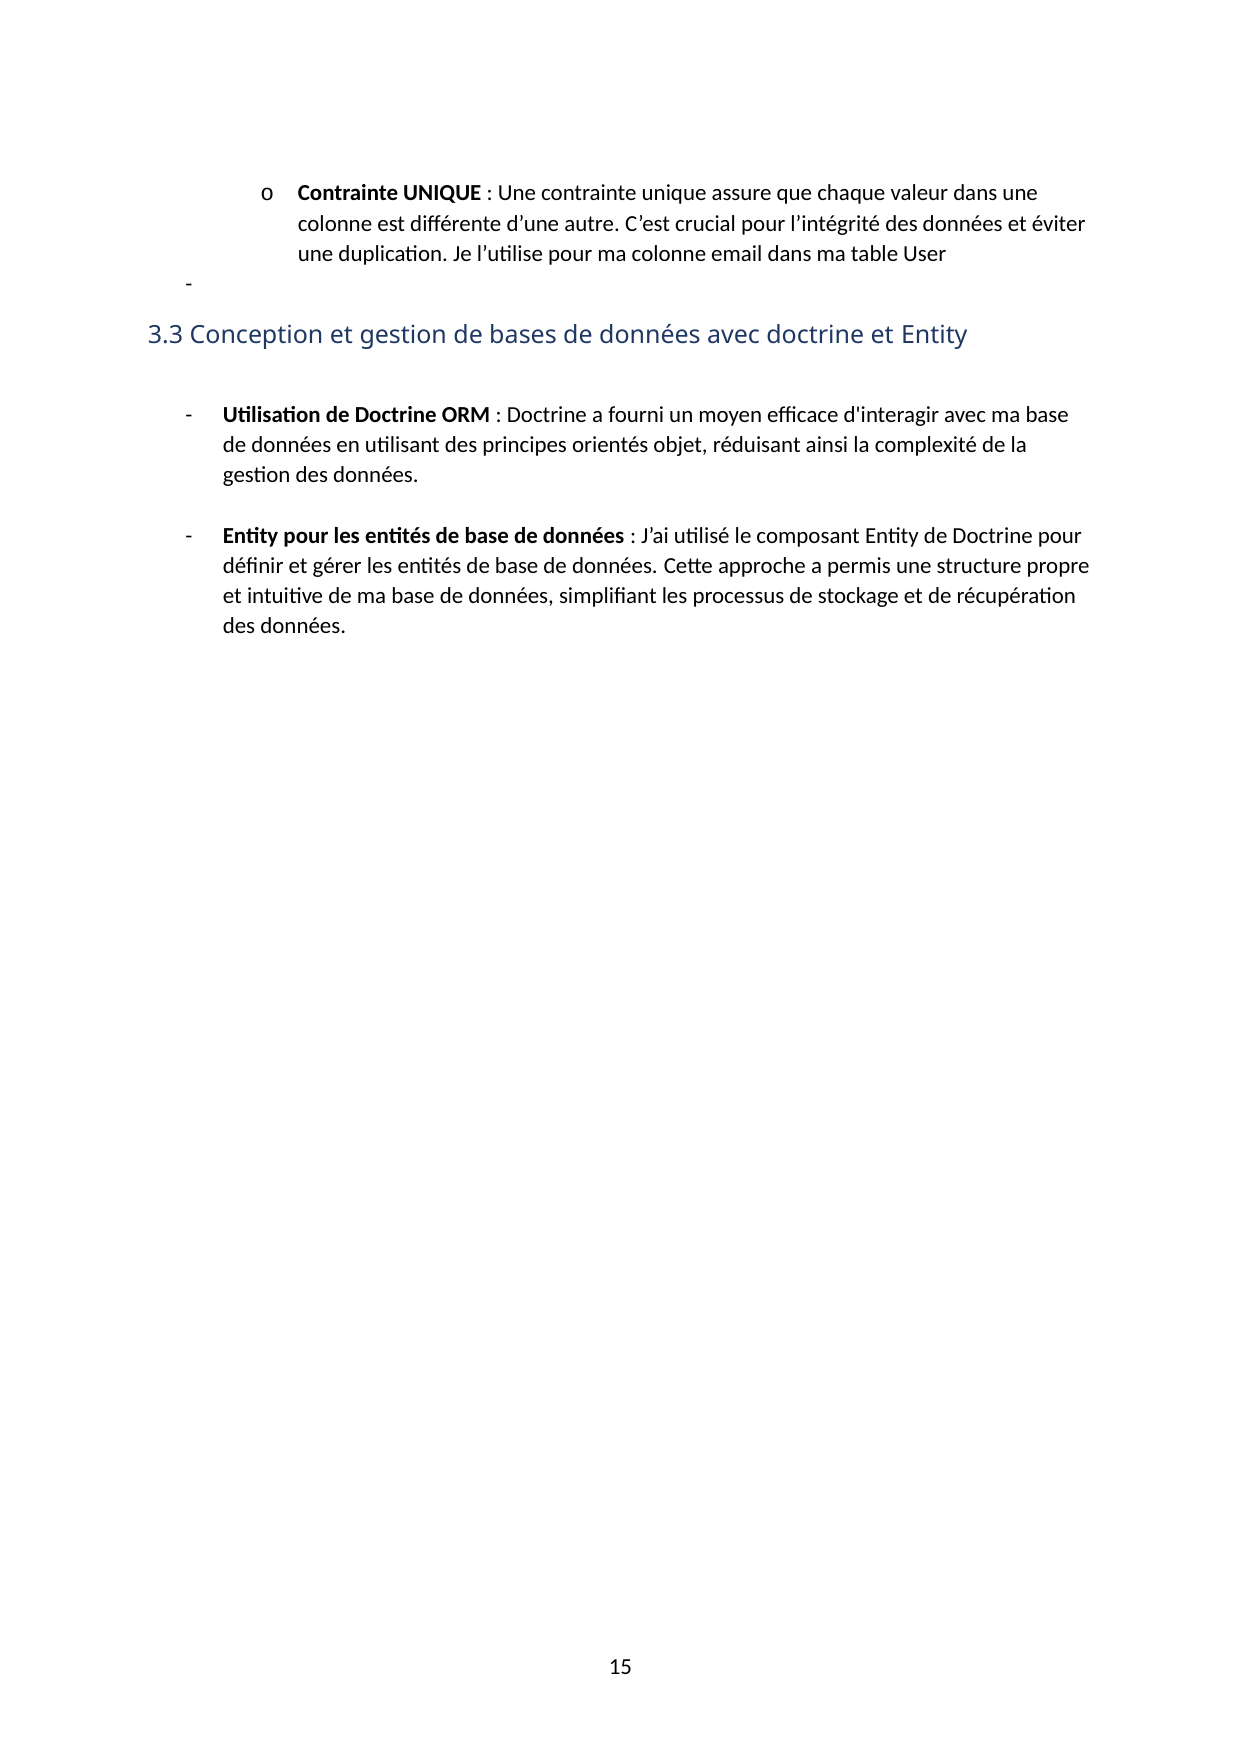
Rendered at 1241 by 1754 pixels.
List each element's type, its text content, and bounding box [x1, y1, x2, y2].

subtitle 3.3 Conception et gestion de bases de données avec doctrine et Entity [148, 316, 1093, 351]
list Entity pour les entités de base de données : J’ai utilisé le composant Entity de Doctrine pour définir et gérer les entités de base de données. Cette approche a permis une structure propre et intuitive de ma base de données, simplifiant les processus de stockage et de récupération des données. [185, 521, 1093, 639]
list Contrainte UNIQUE : Une contrainte unique assure que chaque valeur dans une colonne est différente d’une autre. C’est crucial pour l’intégrité des données et éviter une duplication. Je l’utilise pour ma colonne email dans ma table User [260, 178, 1093, 267]
list Utilisation de Doctrine ORM : Doctrine a fourni un moyen efficace d'interagir avec ma base de données en utilisant des principes orientés objet, réduisant ainsi la complexité de la gestion des données. [185, 400, 1093, 488]
